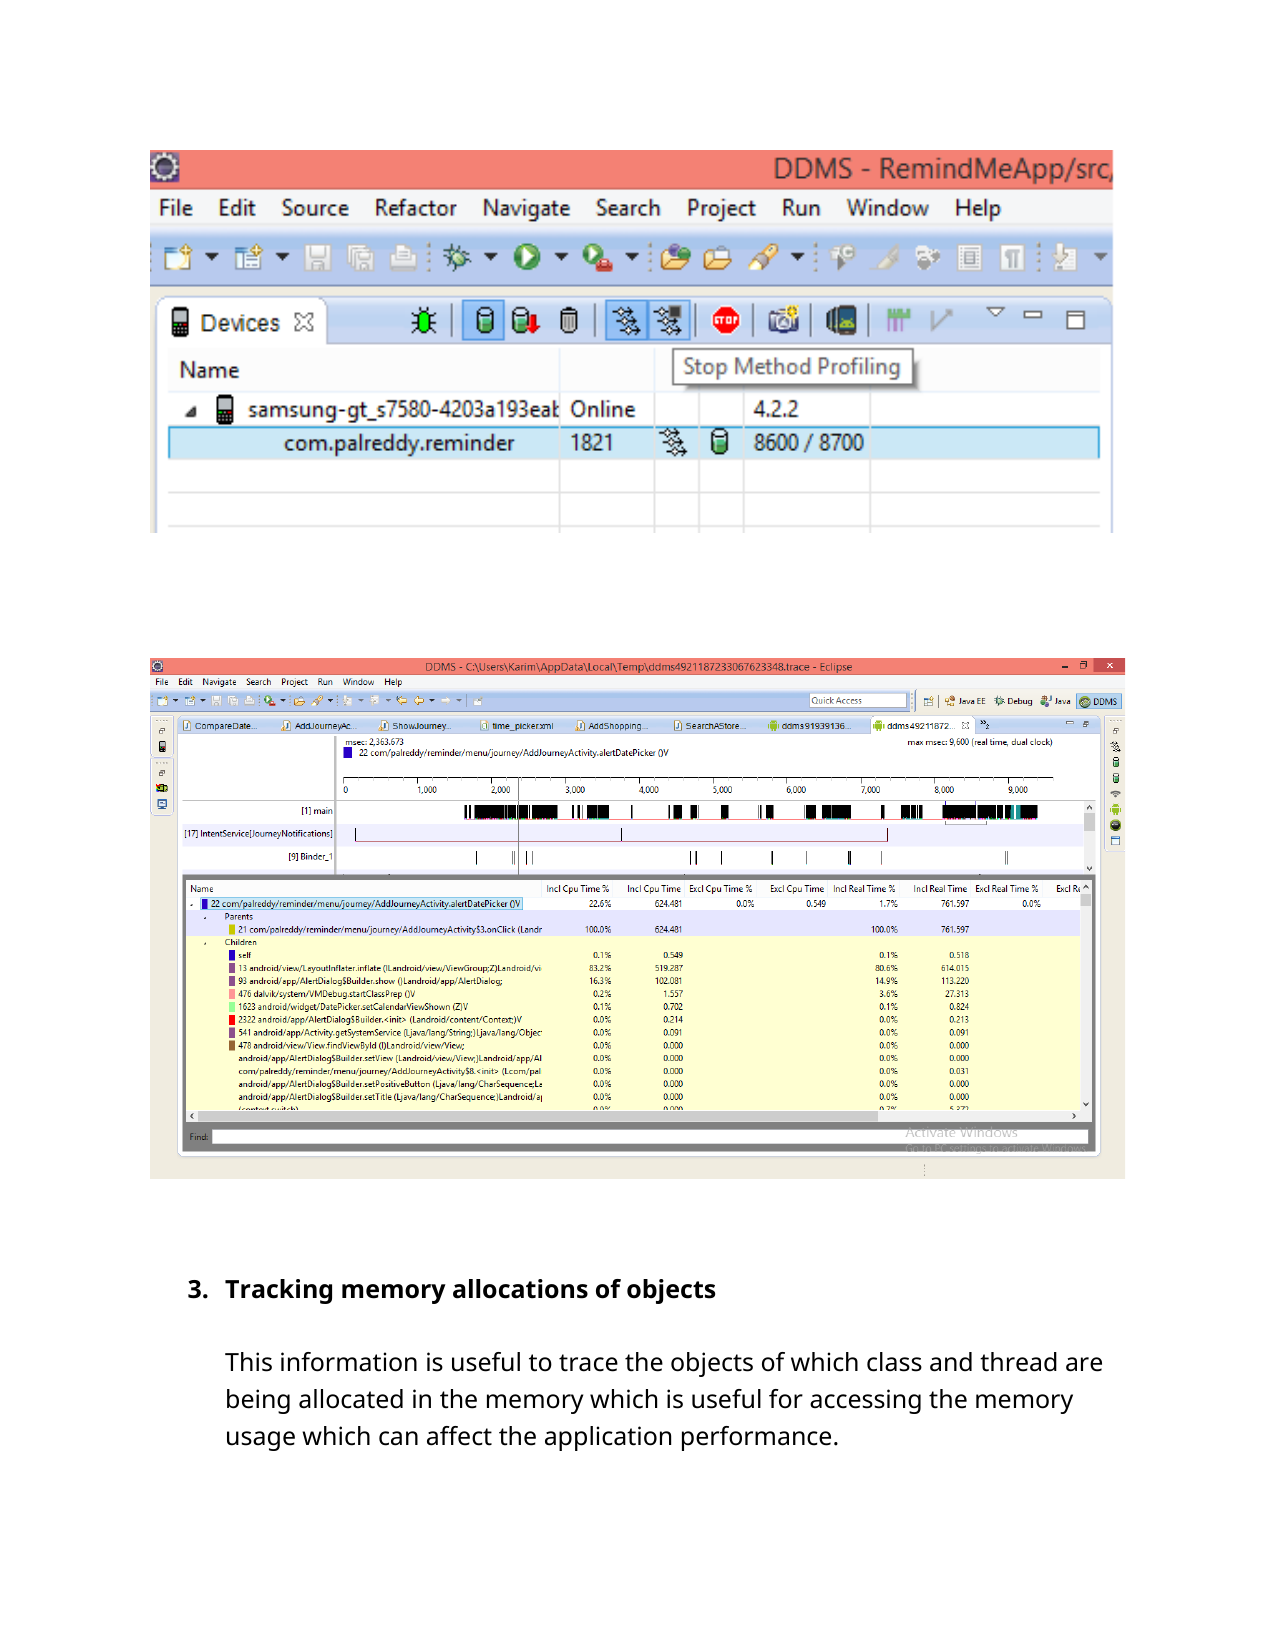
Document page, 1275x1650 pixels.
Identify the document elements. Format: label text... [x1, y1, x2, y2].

list Tracking memory allocations of objects [187, 1271, 1125, 1305]
picture [150, 658, 1125, 1179]
list This information is useful to trace the objects of which class and thread are being allocated in the memory which is useful for accessing the memory usage which can affect the application performance. [225, 1345, 1125, 1452]
picture [150, 150, 1117, 533]
